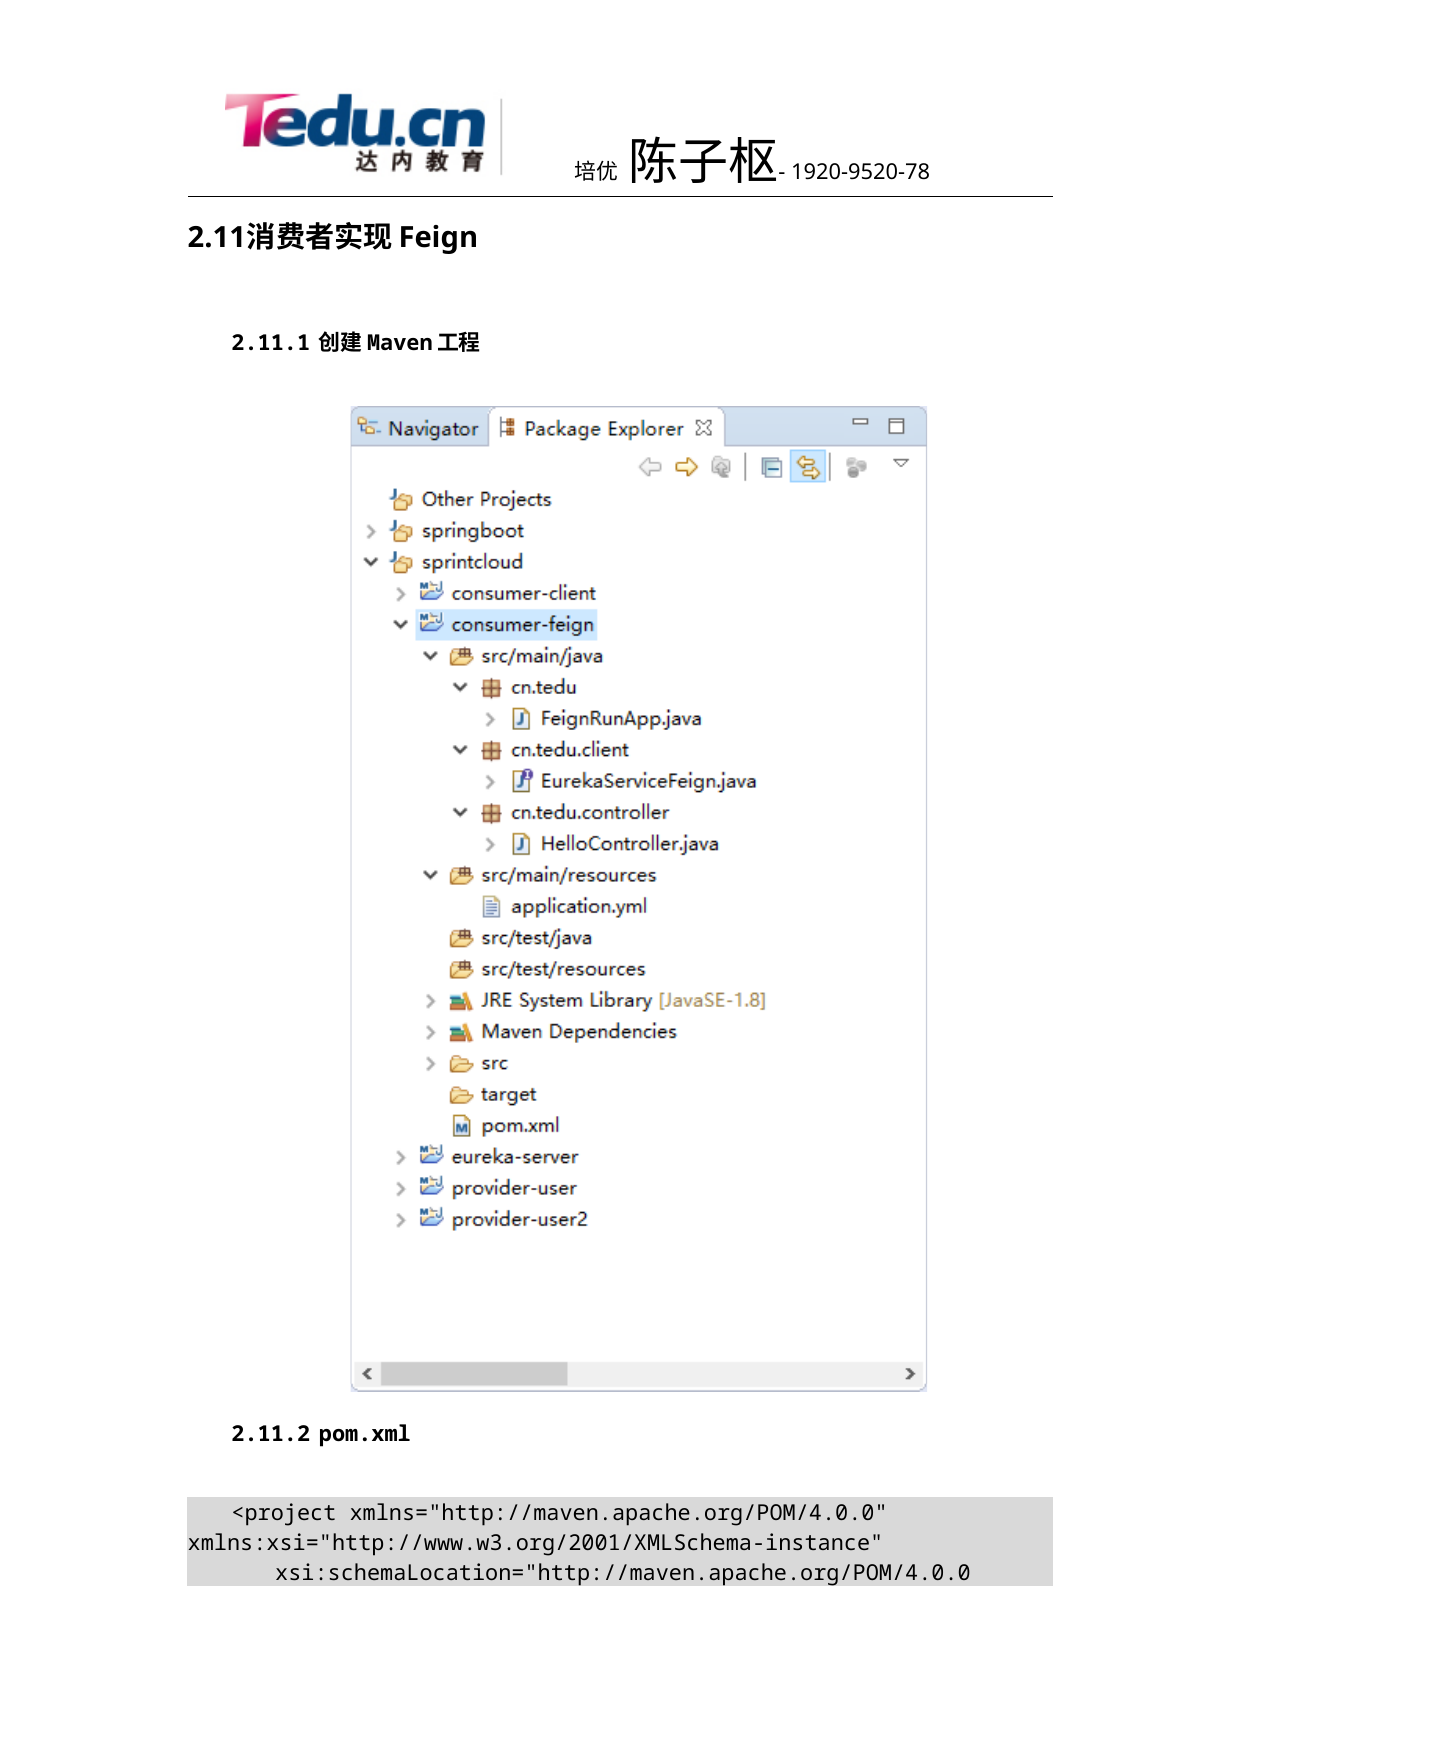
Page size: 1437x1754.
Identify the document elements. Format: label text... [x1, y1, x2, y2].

text <project xmlns="http://maven.apache.org/POM/4.0.0" xmlns:xsi="http://www.w3.org/2001/XMLSchema-instance" [187, 1497, 1053, 1556]
subtitle pom.xml [187, 1418, 1053, 1448]
subtitle 消费者实现Feign [187, 202, 1053, 267]
picture [350, 406, 928, 1392]
subtitle 创建Maven工程 [187, 325, 1053, 357]
picture [225, 88, 507, 180]
text xsi:schemaLocation="http://maven.apache.org/POM/4.0.0 http://maven.apache.org/xsd/maven-4.0.0.xsd"> [187, 1556, 1053, 1586]
